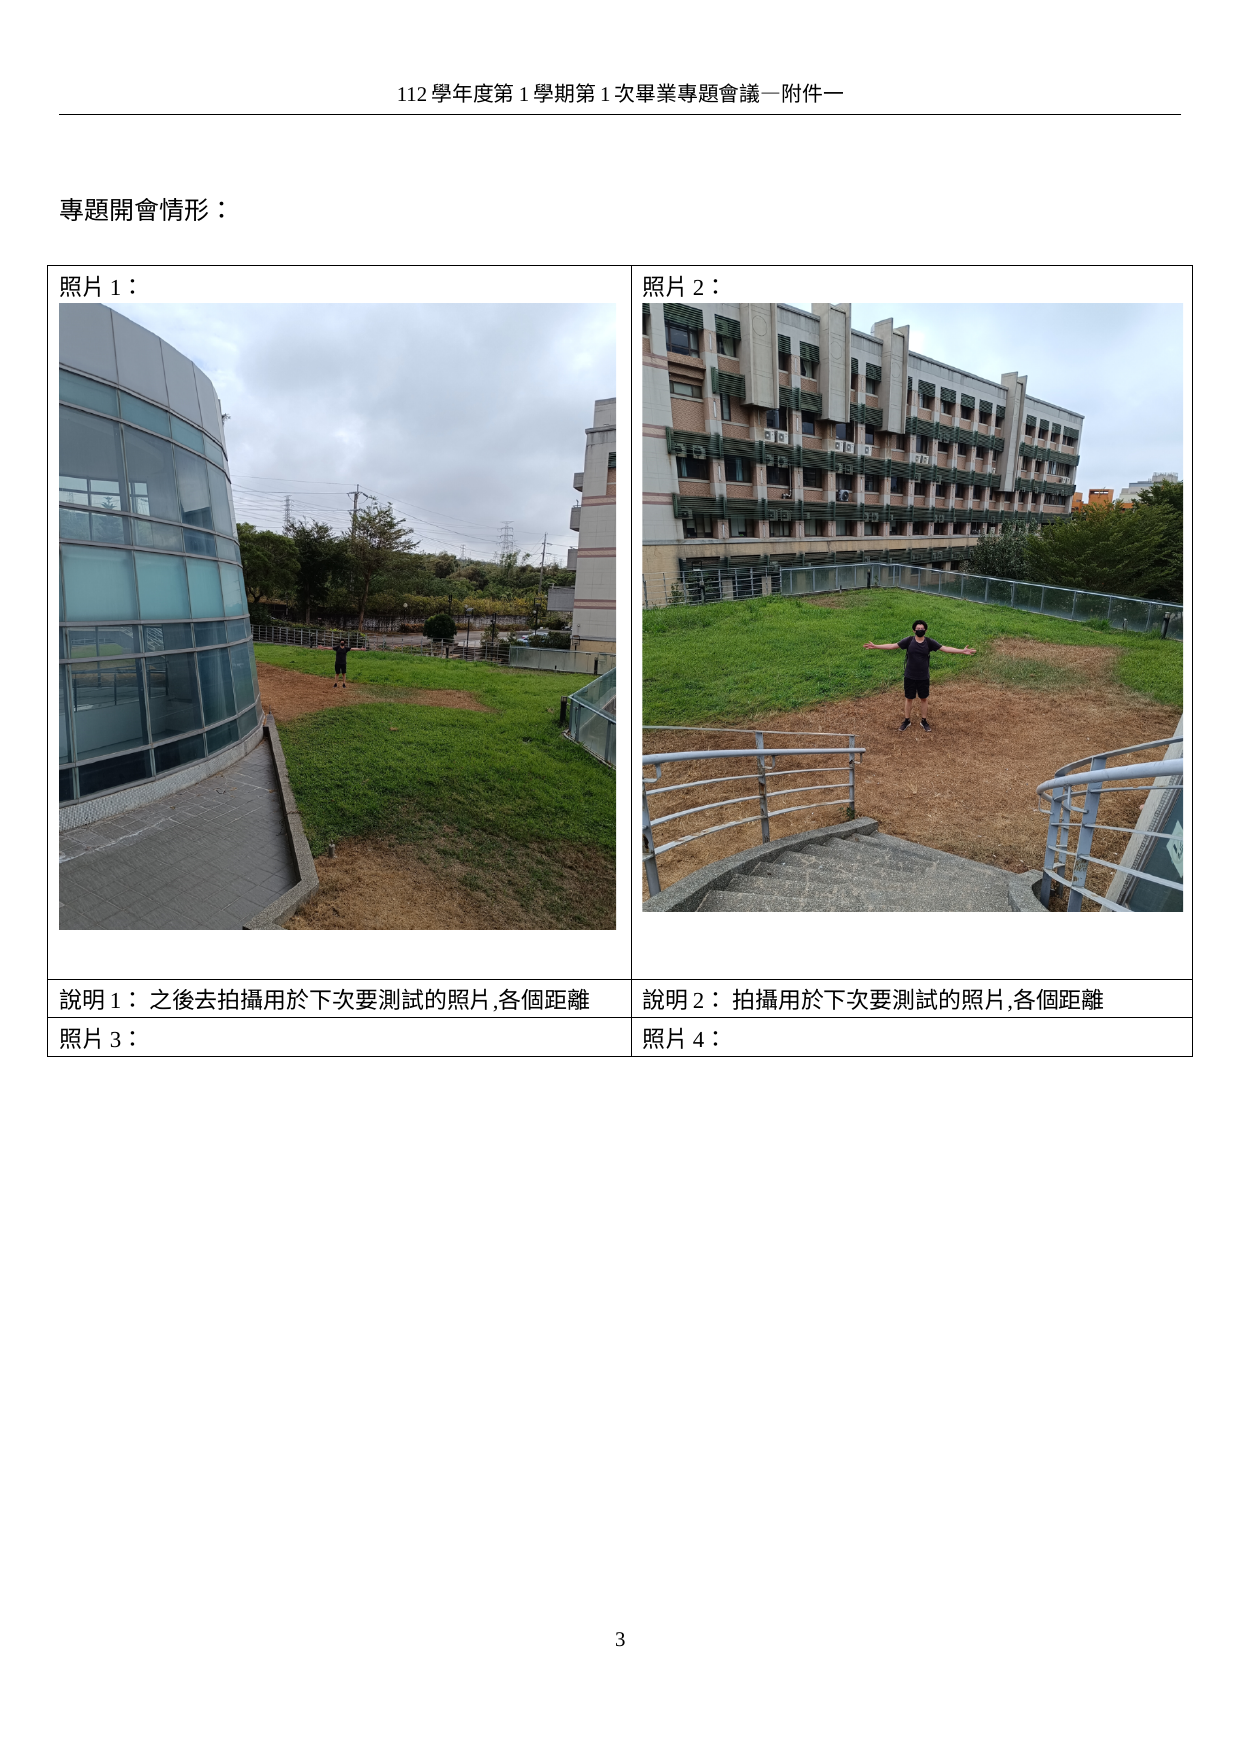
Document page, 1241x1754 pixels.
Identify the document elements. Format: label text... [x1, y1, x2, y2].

table_cell 說明1： 之後去拍攝用於下次要測試的照片,各個距離 [48, 980, 631, 1017]
table_cell 照片3： [48, 1018, 631, 1056]
picture [642, 303, 1184, 912]
table_header 照片2： [632, 266, 1192, 979]
table_cell 說明2： 拍攝用於下次要測試的照片,各個距離 [632, 980, 1192, 1017]
table_header 照片1： [48, 266, 631, 979]
picture [59, 303, 617, 930]
text 專題開會情形： [59, 190, 1181, 228]
table_cell 照片4： [632, 1018, 1192, 1056]
text 112學年度第1學期第1次畢業專題會議—附件一 [59, 74, 1181, 114]
